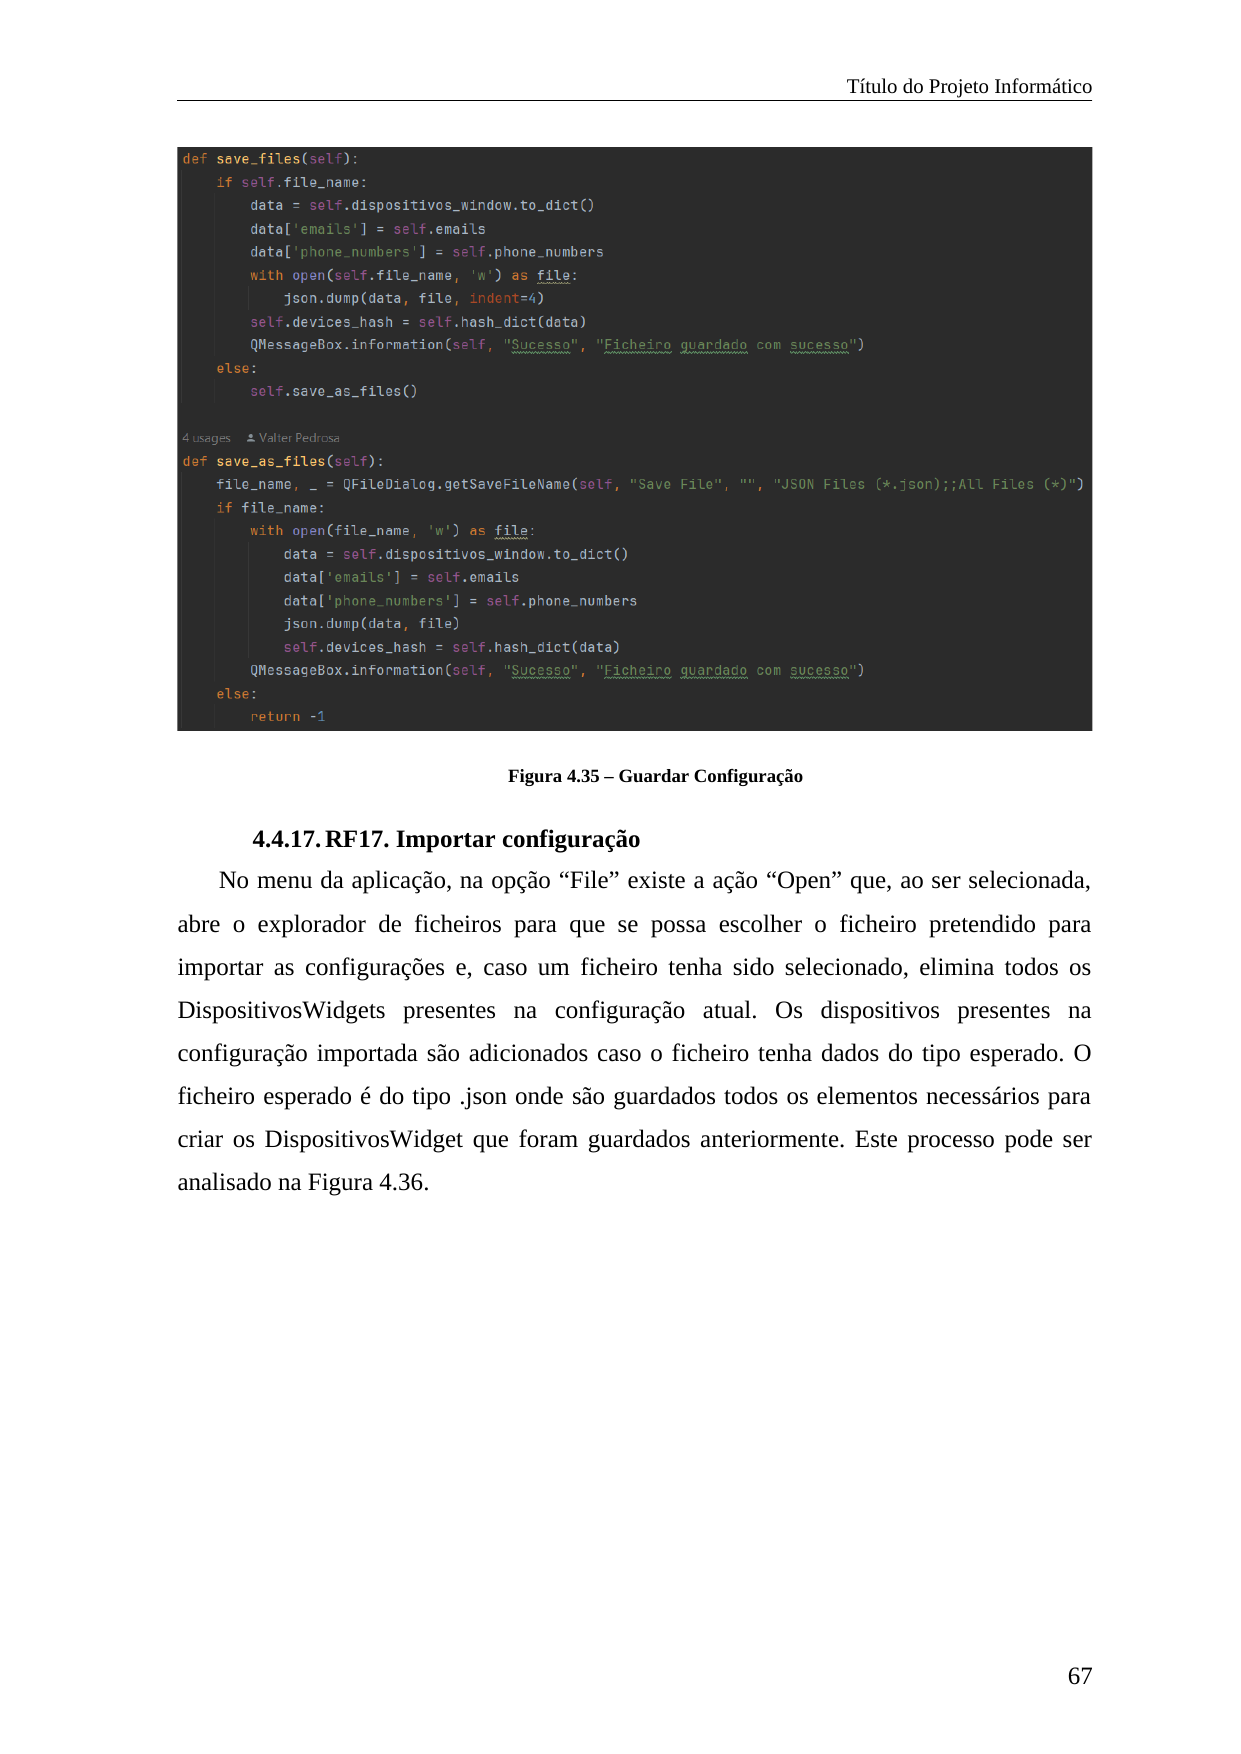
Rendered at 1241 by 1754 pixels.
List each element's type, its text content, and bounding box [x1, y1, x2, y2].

picture [177, 147, 1093, 731]
subtitle RF17. Importar configuração [252, 824, 1092, 853]
